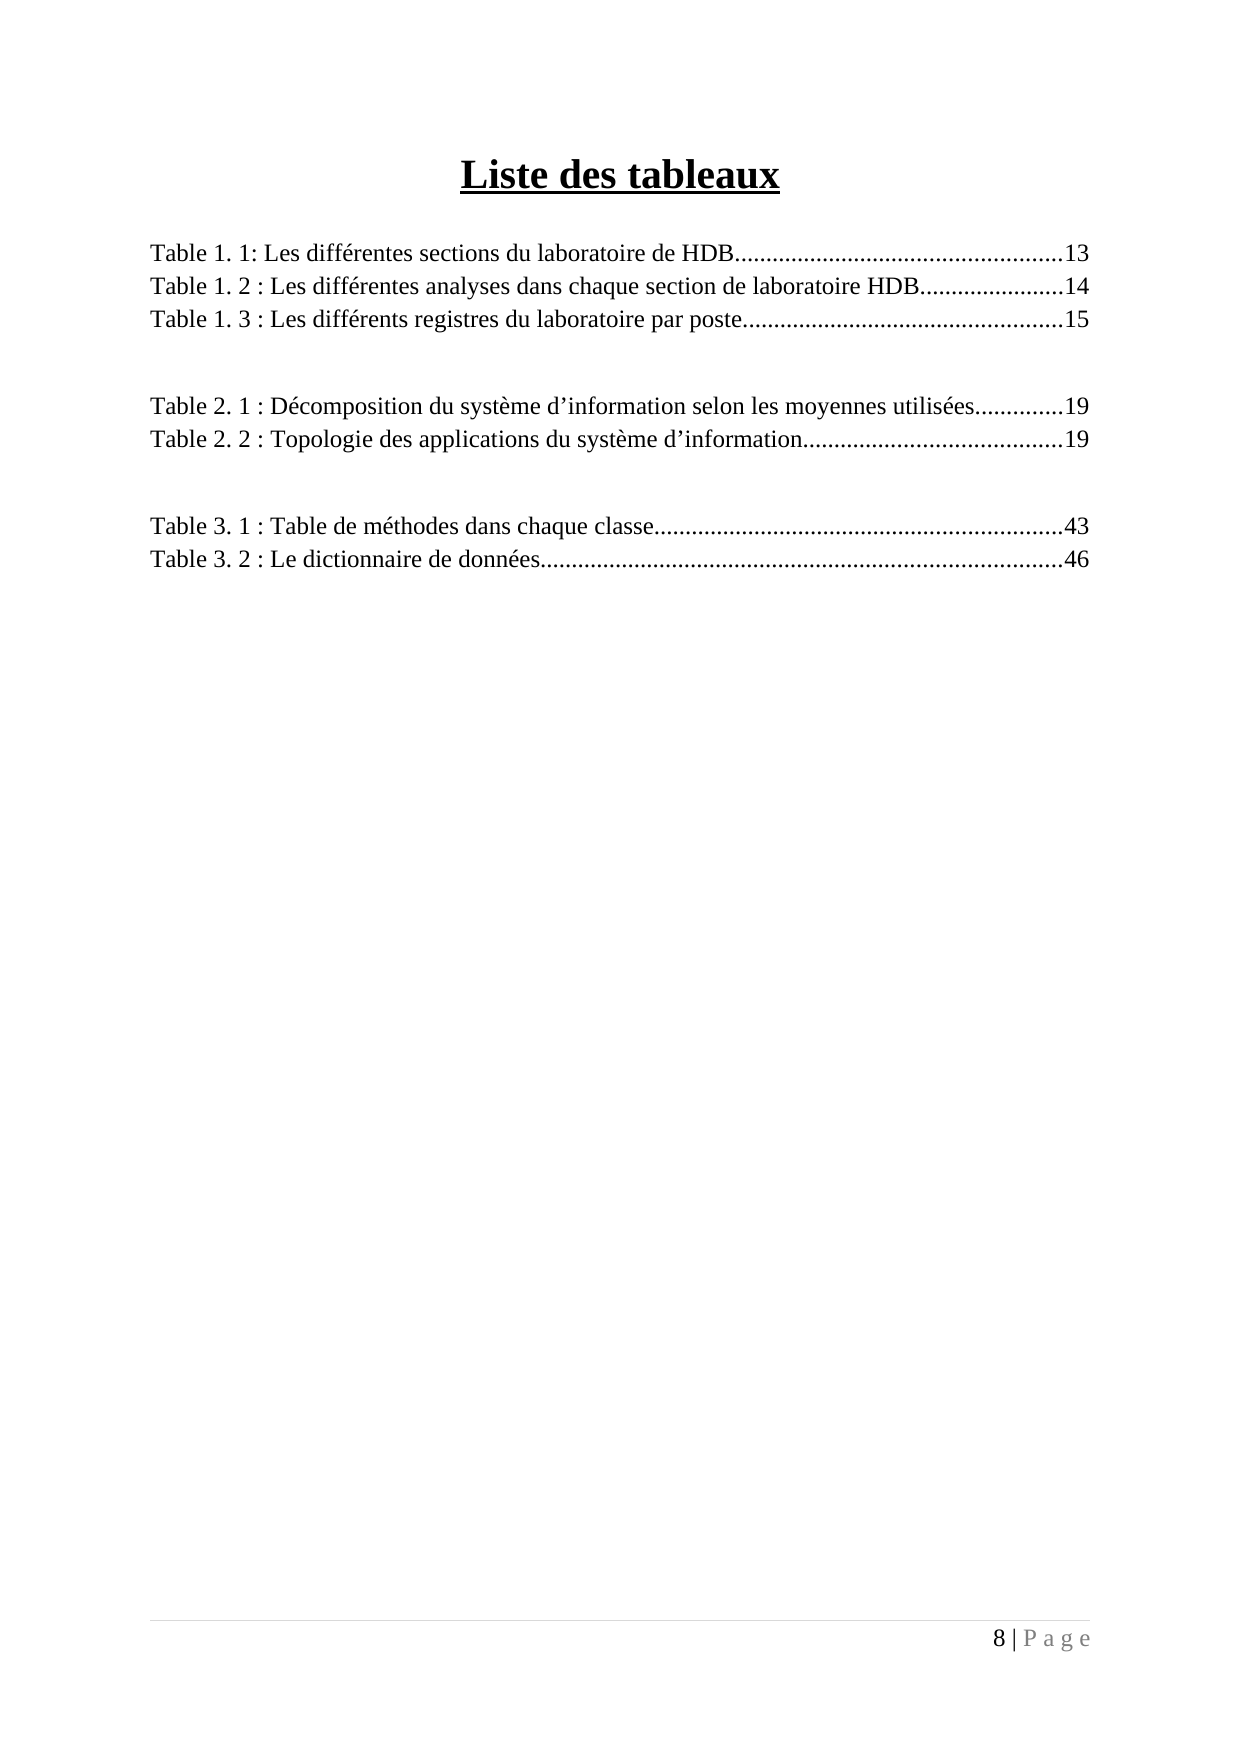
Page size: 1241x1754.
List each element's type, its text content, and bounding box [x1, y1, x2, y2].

text Liste des tableaux [150, 150, 1090, 198]
text Table 3. 1 : Table de méthodes dans chaque classe. 43 [150, 511, 1090, 540]
text Table 1. 3 : Les différents registres du laboratoire par poste. 15 [150, 304, 1090, 333]
text Table 1. 1: Les différentes sections du laboratoire de HDB. 13 [150, 238, 1090, 267]
text Table 2. 2 : Topologie des applications du système d’information. 19 [150, 424, 1090, 453]
text Table 2. 1 : Décomposition du système d’information selon les moyennes utilisées. 19 [150, 391, 1090, 420]
text Table 3. 2 : Le dictionnaire de données. 46 [150, 544, 1090, 573]
text Table 1. 2 : Les différentes analyses dans chaque section de laboratoire HDB. 14 [150, 271, 1090, 300]
